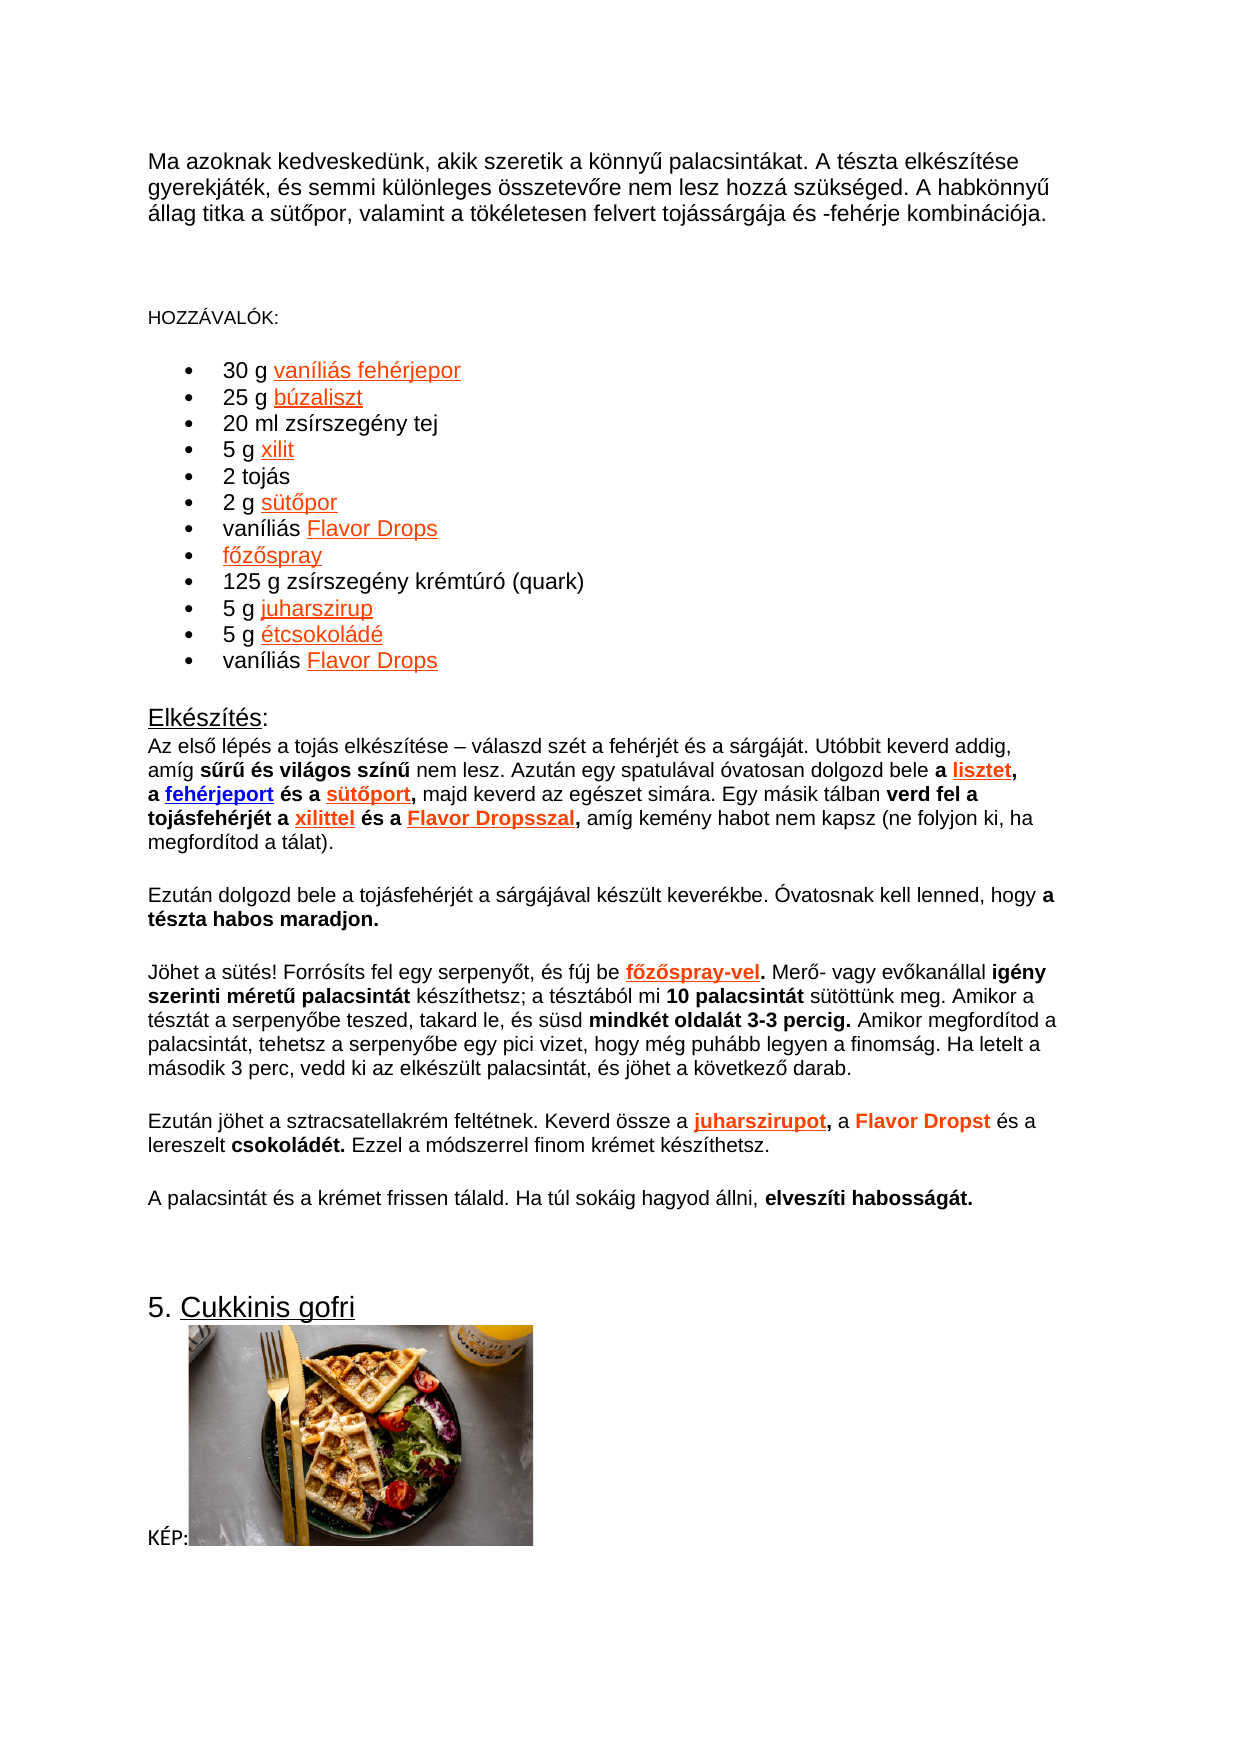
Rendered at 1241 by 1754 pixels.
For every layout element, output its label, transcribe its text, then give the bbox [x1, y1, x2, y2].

text Az első lépés a tojás elkészítése – válaszd szét a fehérjét és a sárgáját. Utóbbit keverd addig, amíg sűrű és világos színű nem lesz. Azután egy spatulával óvatosan dolgozd bele a lisztet, a fehérjeport és a sütőport, majd keverd az egészet simára. Egy másik tálban verd fel a tojásfehérjét a xilittel és a Flavor Dropsszal, amíg kemény habot nem kapsz (ne folyjon ki, ha megfordítod a tálat). [148, 734, 1093, 853]
list vaníliás Flavor Drops [185, 515, 1093, 542]
list 30 g vaníliás fehérjepor [185, 357, 1093, 384]
list 20 ml zsírszegény tej [185, 410, 1093, 436]
list 5 g xilit [185, 436, 1093, 463]
text A palacsintát és a krémet frissen tálald. Ha túl sokáig hagyod állni, elveszíti habosságát. [148, 1186, 1093, 1210]
picture [188, 1325, 534, 1546]
list 25 g búzaliszt [185, 384, 1093, 410]
text Ezután jöhet a sztracsatellakrém feltétnek. Keverd össze a juharszirupot, a Flavor Dropst és a lereszelt csokoládét. Ezzel a módszerrel finom krémet készíthetsz. [148, 1109, 1093, 1157]
list 5 g étcsokoládé [185, 621, 1093, 647]
subtitle Elkészítés: [148, 703, 1093, 731]
text Ezután dolgozd bele a tojásfehérjét a sárgájával készült keverékbe. Óvatosnak kell lenned, hogy a tészta habos maradjon. [379, 883, 1093, 931]
list főzőspray [185, 542, 1093, 568]
list 125 g zsírszegény krémtúró (quark) [185, 568, 1093, 594]
list 2 tojás [185, 463, 1093, 489]
text HOZZÁVALÓK: [148, 307, 1093, 328]
list 5 g juharszirup [185, 594, 1093, 621]
subtitle 5. Cukkinis gofri [148, 1290, 1093, 1323]
text Jöhet a sütés! Forrósíts fel egy serpenyőt, és fúj be főzőspray-vel. Merő- vagy evőkanállal igény szerinti méretű palacsintát készíthetsz; a tésztából mi 10 palacsintát sütöttünk meg. Amikor a tésztát a serpenyőbe teszed, takard le, és süsd mindkét oldalát 3-3 percig. Amikor megfordítod a palacsintát, tehetsz a serpenyőbe egy pici vizet, hogy még puhább legyen a finomság. Ha letelt a második 3 perc, vedd ki az elkészült palacsintát, és jöhet a következő darab. [148, 960, 1093, 1079]
list vaníliás Flavor Drops [185, 647, 1093, 673]
list 2 g sütőpor [185, 489, 1093, 515]
